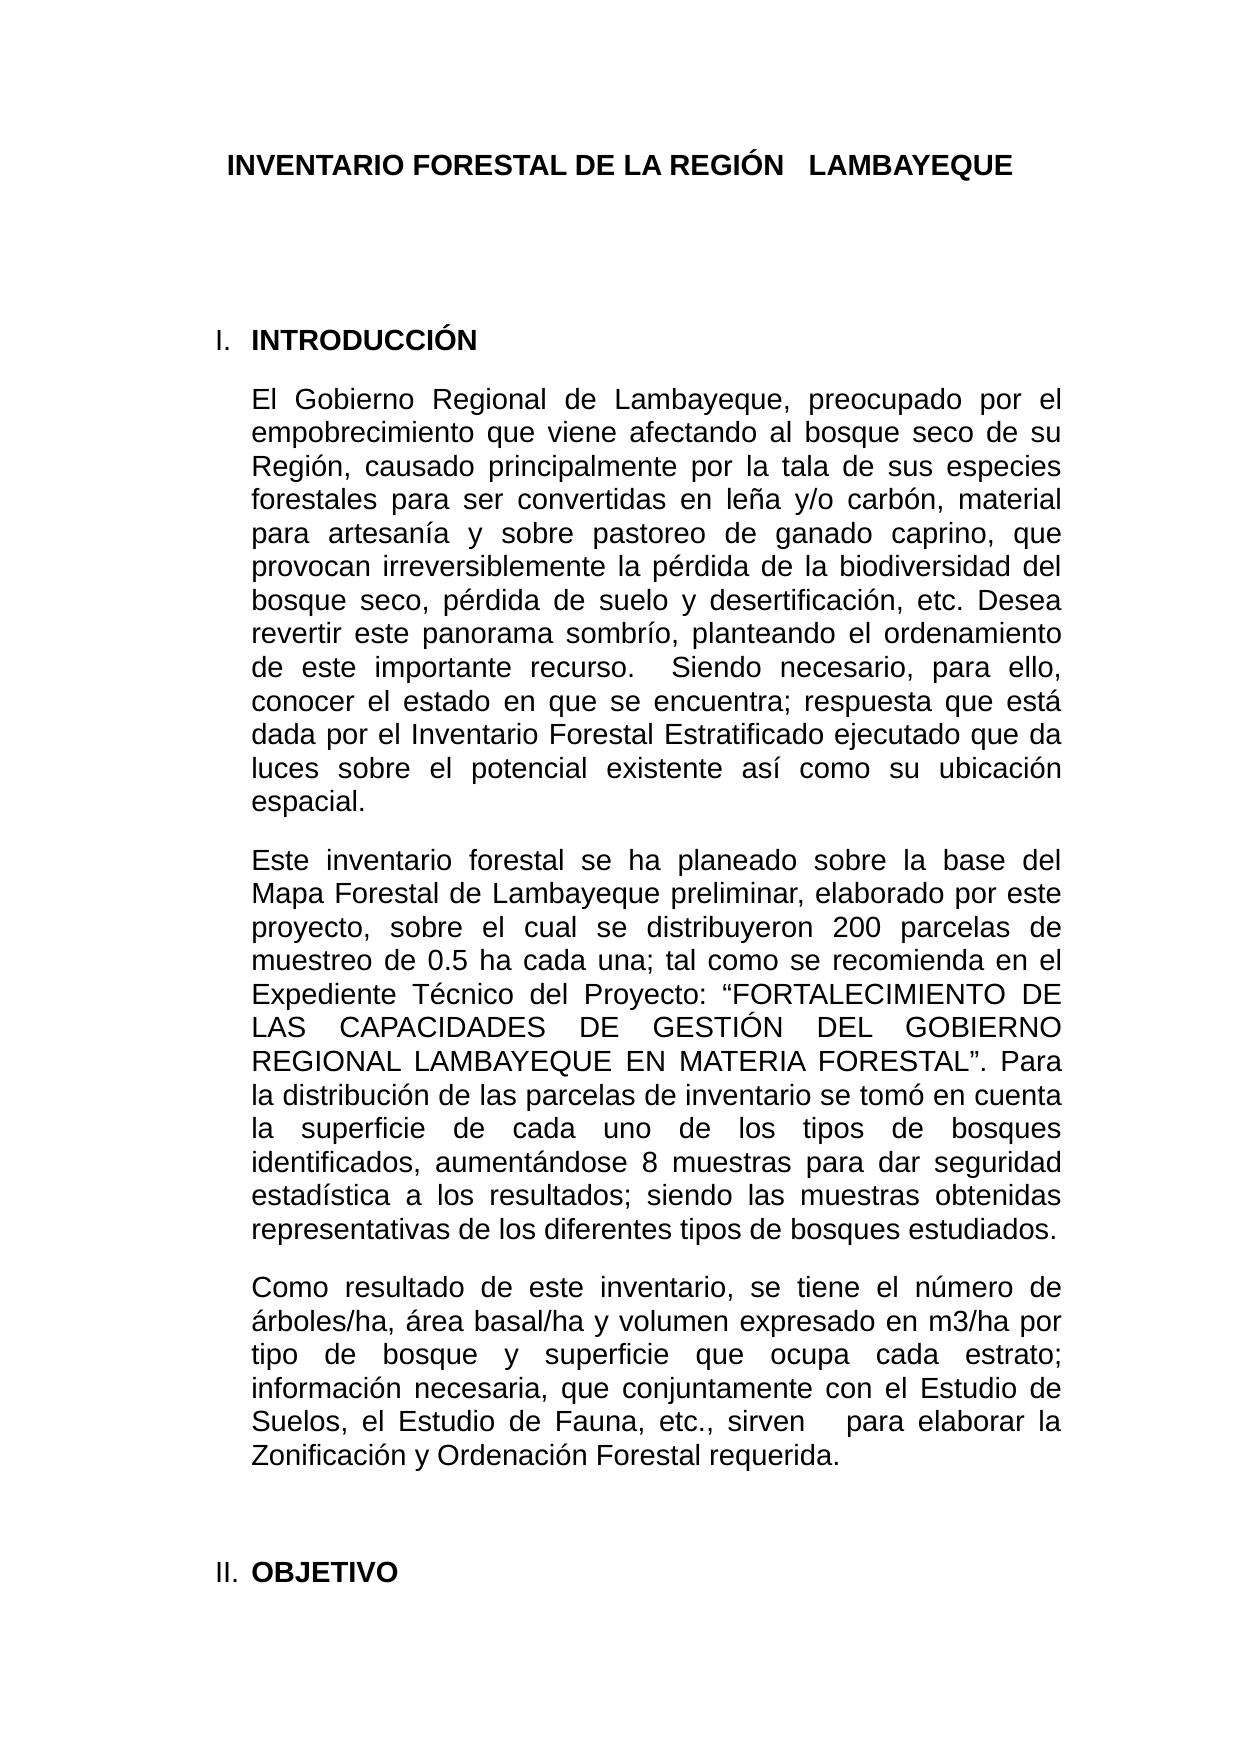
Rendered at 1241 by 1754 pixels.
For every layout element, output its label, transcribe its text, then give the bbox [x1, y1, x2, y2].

text El Gobierno Regional de Lambayeque, preocupado por el empobrecimiento que viene afectando al bosque seco de su Región, causado principalmente por la tala de sus especies forestales para ser convertidas en leña y/o carbón, material para artesanía y sobre pastoreo de ganado caprino, que provocan irreversiblemente la pérdida de la biodiversidad del bosque seco, pérdida de suelo y desertificación, etc. Desea revertir este panorama sombrío, planteando el ordenamiento de este importante recurso. Siendo necesario, para ello, conocer el estado en que se encuentra; respuesta que está dada por el Inventario Forestal Estratificado ejecutado que da luces sobre el potencial existente así como su ubicación espacial. [251, 382, 1063, 818]
list OBJETIVO [215, 1555, 1063, 1589]
text Como resultado de este inventario, se tiene el número de árboles/ha, área basal/ha y volumen expresado en m3/ha por tipo de bosque y superficie que ocupa cada estrato; información necesaria, que conjuntamente con el Estudio de Suelos, el Estudio de Fauna, etc., sirven para elaborar la Zonificación y Ordenación Forestal requerida. [251, 1270, 1063, 1472]
text INVENTARIO FORESTAL DE LA REGIÓN LAMBAYEQUE [177, 148, 1063, 181]
text Este inventario forestal se ha planeado sobre la base del Mapa Forestal de Lambayeque preliminar, elaborado por este proyecto, sobre el cual se distribuyeron 200 parcelas de muestreo de 0.5 ha cada una; tal como se recomienda en el Expediente Técnico del Proyecto: “FORTALECIMIENTO DE LAS CAPACIDADES DE GESTIÓN DEL GOBIERNO REGIONAL LAMBAYEQUE EN MATERIA FORESTAL”. Para la distribución de las parcelas de inventario se tomó en cuenta la superficie de cada uno de los tipos de bosques identificados, aumentándose 8 muestras para dar seguridad estadística a los resultados; siendo las muestras obtenidas representativas de los diferentes tipos de bosques estudiados. [251, 843, 1063, 1245]
list INTRODUCCIÓN [215, 323, 1063, 357]
